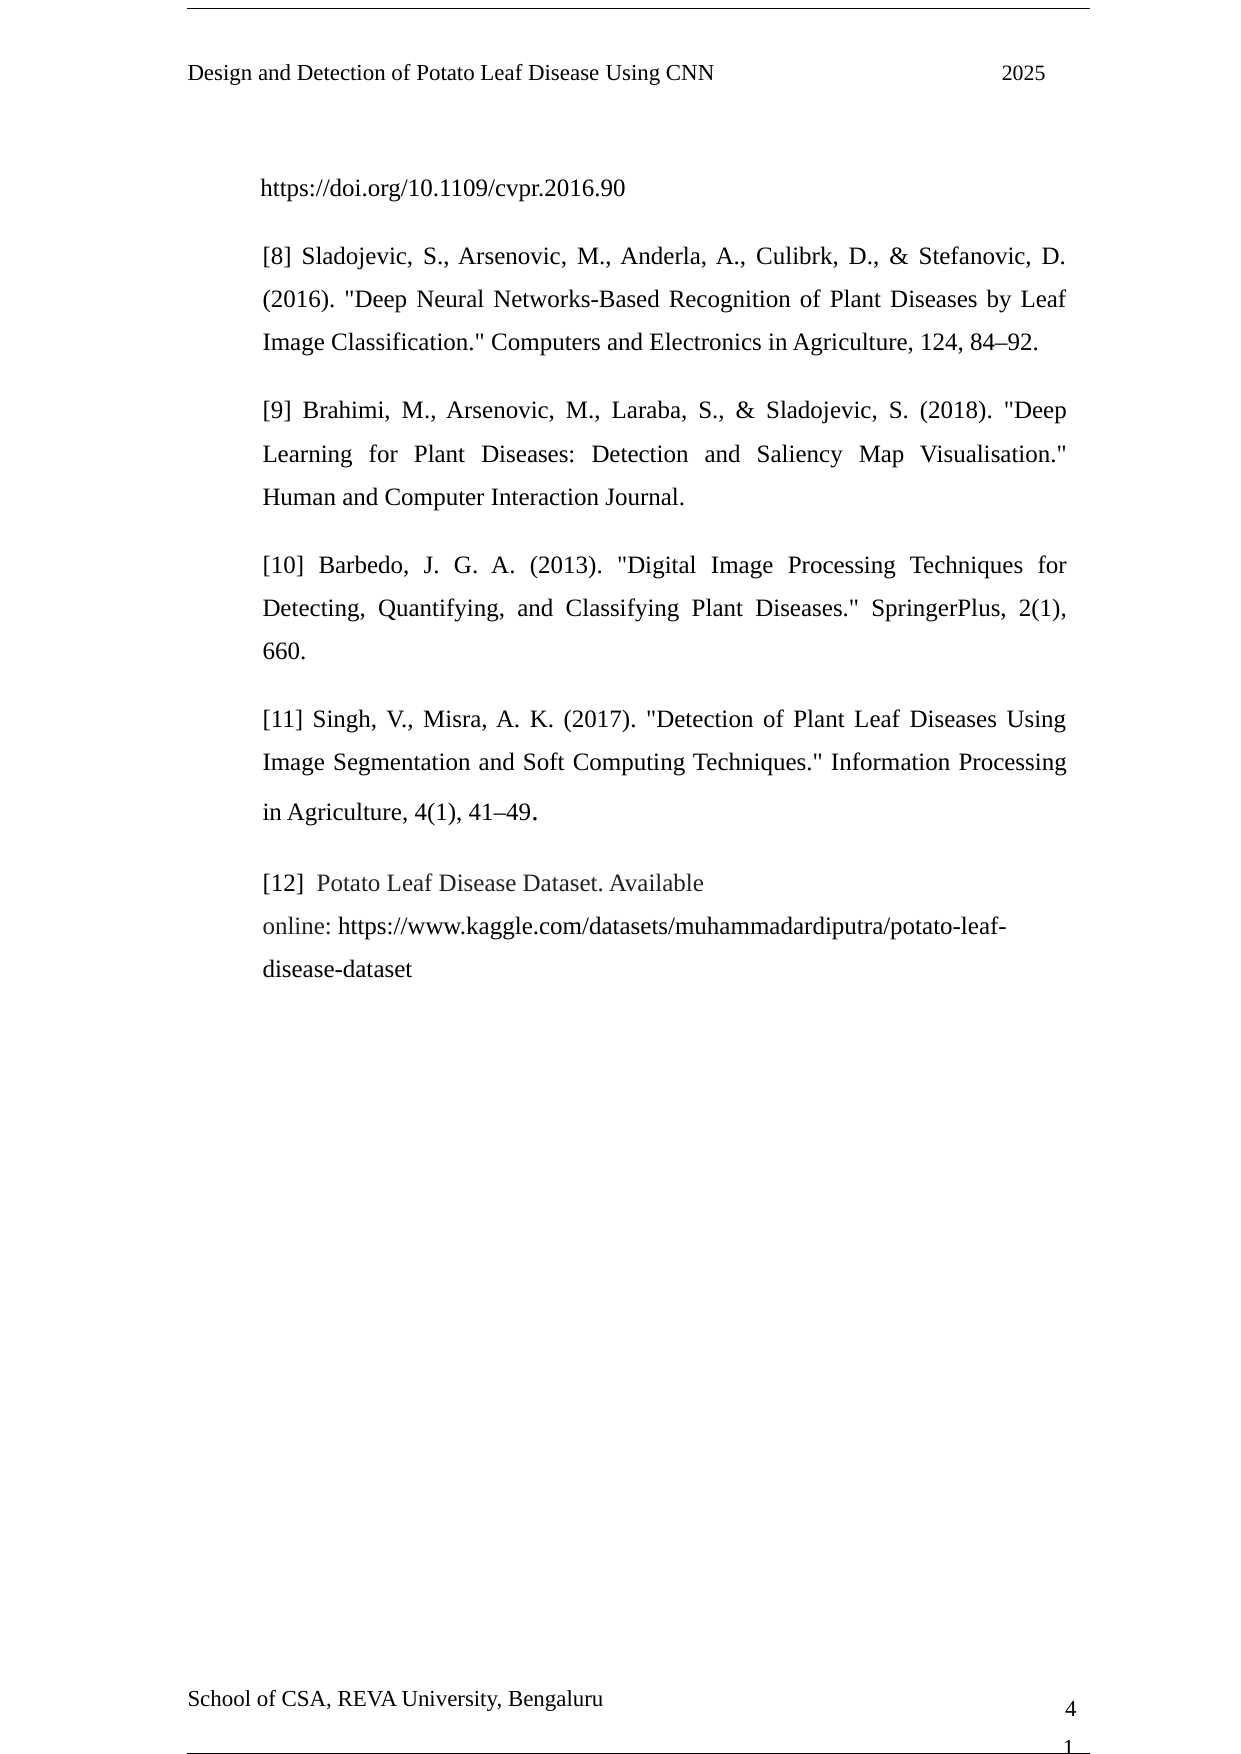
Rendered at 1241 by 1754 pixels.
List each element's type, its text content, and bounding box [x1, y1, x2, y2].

text https://doi.org/10.1109/cvpr.2016.90 [260, 173, 1067, 202]
text [8] Sladojevic, S., Arsenovic, M., Anderla, A., Culibrk, D., & Stefanovic, D. (2016). "Deep Neural Networks-Based Recognition of Plant Diseases by Leaf Image Classification." Computers and Electronics in Agriculture, 124, 84–92. [262, 241, 1067, 356]
text [12] Potato Leaf Disease Dataset. Available online: https://www.kaggle.com/datasets/muhammadardiputra/potato-leaf-disease-dataset [262, 868, 1067, 983]
text [10] Barbedo, J. G. A. (2013). "Digital Image Processing Techniques for Detecting, Quantifying, and Classifying Plant Diseases." SpringerPlus, 2(1), 660. [262, 550, 1067, 665]
text [11] Singh, V., Misra, A. K. (2017). "Detection of Plant Leaf Diseases Using Image Segmentation and Soft Computing Techniques." Information Processing in Agriculture, 4(1), 41–49. [262, 704, 1067, 827]
text [9] Brahimi, M., Arsenovic, M., Laraba, S., & Sladojevic, S. (2018). "Deep Learning for Plant Diseases: Detection and Saliency Map Visualisation." Human and Computer Interaction Journal. [262, 396, 1067, 511]
